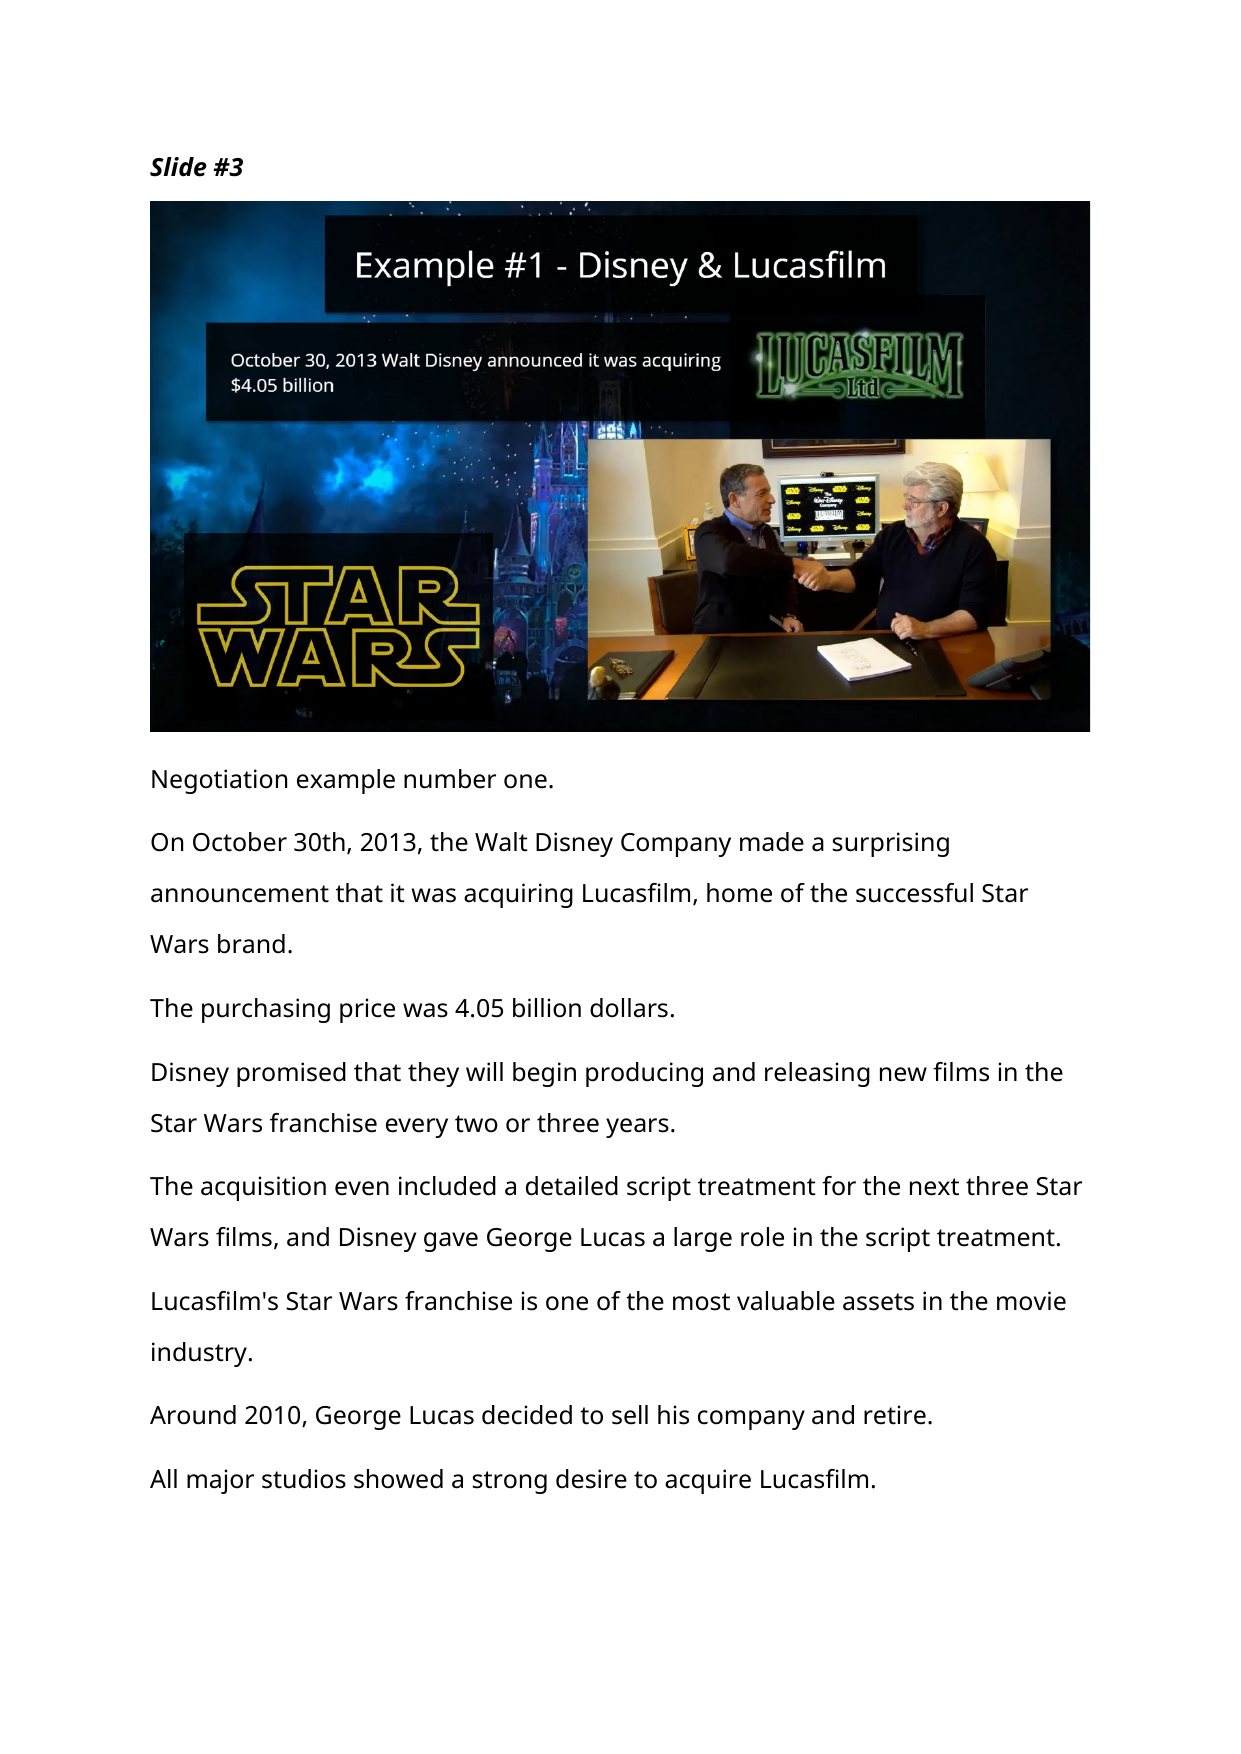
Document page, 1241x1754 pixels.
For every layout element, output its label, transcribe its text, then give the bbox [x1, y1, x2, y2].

text The acquisition even included a detailed script treatment for the next three Star Wars films, and Disney gave George Lucas a large role in the script treatment. [150, 1169, 1090, 1254]
text Negotiation example number one. [150, 762, 1090, 796]
text The purchasing price was 4.05 billion dollars. [150, 991, 1090, 1025]
subtitle Slide #3 [150, 150, 1090, 201]
text On October 30th, 2013, the Walt Disney Company made a surprising announcement that it was acquiring Lucasfilm, home of the successful Star Wars brand. [150, 825, 1090, 961]
text Disney promised that they will begin producing and releasing new films in the Star Wars franchise every two or three years. [150, 1054, 1090, 1139]
text All major studios showed a strong desire to acquire Lucasfilm. [150, 1462, 1090, 1496]
text Around 2010, George Lucas decided to sell his company and retire. [150, 1398, 1090, 1432]
text Lucasfilm's Star Wars franchise is one of the most valuable assets in the movie industry. [150, 1283, 1090, 1368]
picture [150, 201, 1091, 732]
